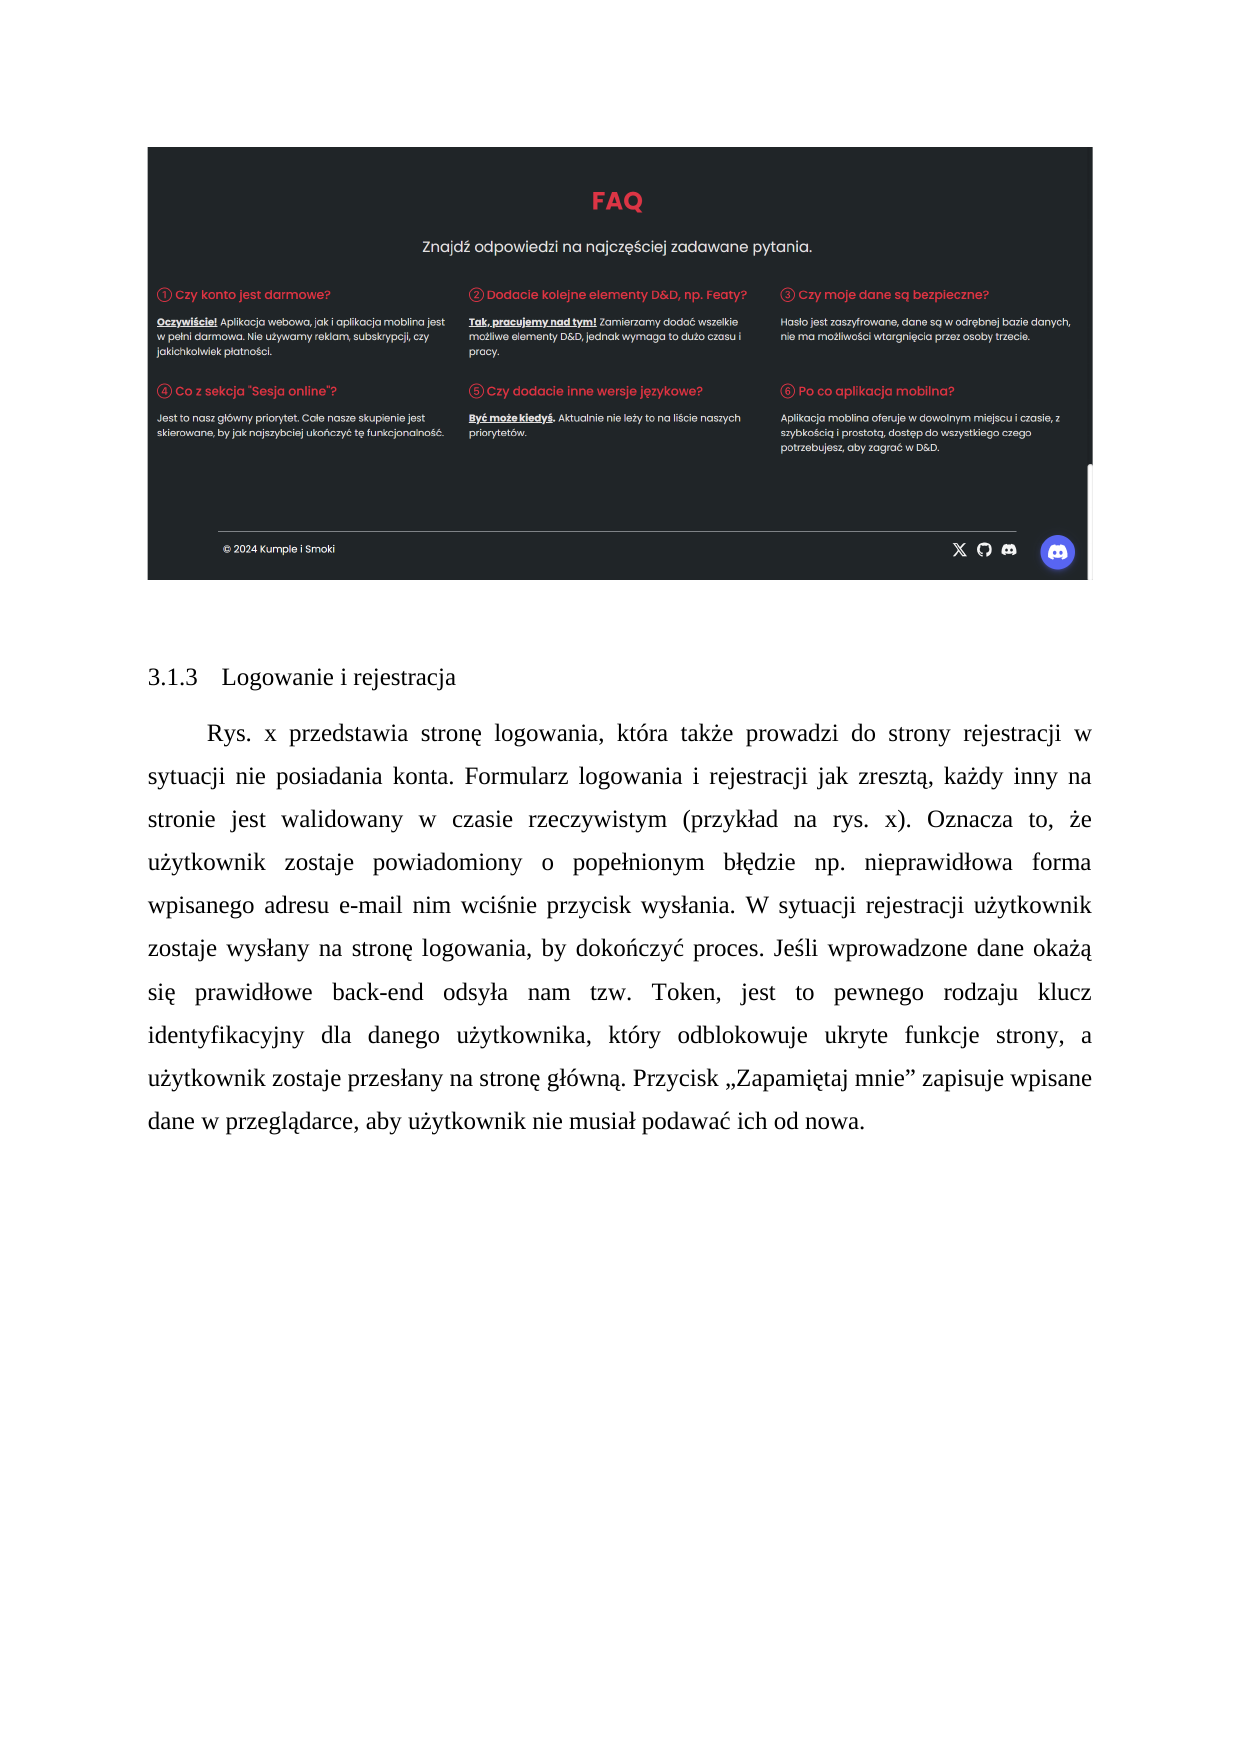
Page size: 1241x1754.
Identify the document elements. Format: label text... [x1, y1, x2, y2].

subtitle Logowanie i rejestracja [148, 662, 1093, 691]
picture [147, 147, 1093, 580]
text Rys. x przedstawia stronę logowania, która także prowadzi do strony rejestracji w sytuacji nie posiadania konta. Formularz logowania i rejestracji jak zresztą, każdy inny na stronie jest walidowany w czasie rzeczywistym (przykład na rys. x). Oznacza to, że użytkownik zostaje powiadomiony o popełnionym błędzie np. nieprawidłowa forma wpisanego adresu e-mail nim wciśnie przycisk wysłania. W sytuacji rejestracji użytkownik zostaje wysłany na stronę logowania, by dokończyć proces. Jeśli wprowadzone dane okażą się prawidłowe back-end odsyła nam tzw. Token, jest to pewnego rodzaju klucz identyfikacyjny dla danego użytkownika, który odblokowuje ukryte funkcje strony, a użytkownik zostaje przesłany na stronę główną. Przycisk „Zapamiętaj mnie” zapisuje wpisane dane w przeglądarce, aby użytkownik nie musiał podawać ich od nowa. [148, 718, 1093, 1135]
